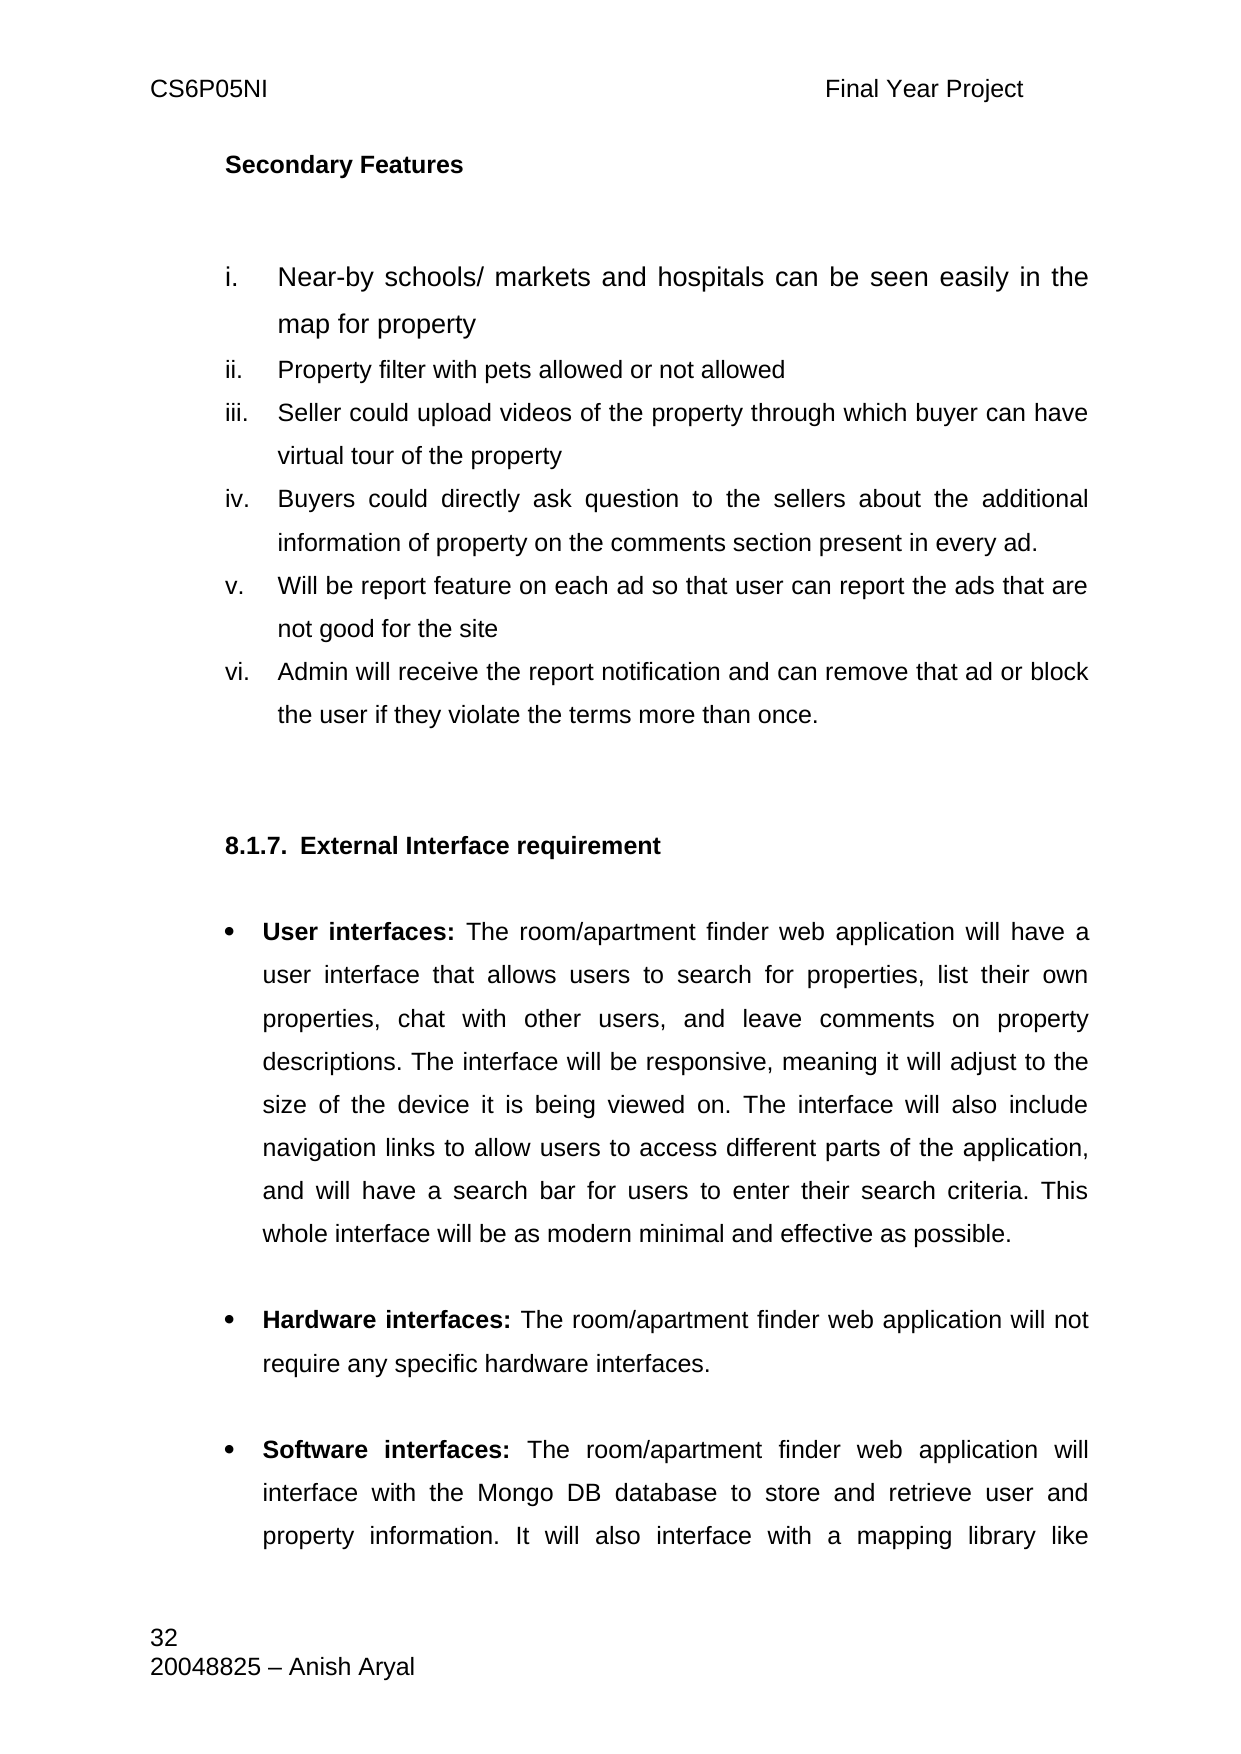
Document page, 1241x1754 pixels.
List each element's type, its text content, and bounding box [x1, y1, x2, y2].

list Seller could upload videos of the property through which buyer can have virtual tour of the property [225, 398, 1090, 470]
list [225, 1435, 1090, 1550]
list External Interface requirement [225, 831, 1090, 860]
list Admin will receive the report notification and can remove that ad or block the user if they violate the terms more than once. [225, 657, 1090, 729]
subtitle Near-by schools/ markets and hospitals can be seen easily in the map for property [225, 261, 1090, 339]
list User interfaces: The room/apartment finder web application will have a user interface that allows users to search for properties, list their own properties, chat with other users, and leave comments on property descriptions. The interface will be responsive, meaning it will adjust to the size of the device it is being viewed on. The interface will also include navigation links to allow users to access different parts of the application, and will have a search bar for users to enter their search criteria. This whole interface will be as modern minimal and effective as possible. [225, 917, 1090, 1248]
list Buyers could directly ask question to the sellers about the additional information of property on the comments section present in every ad. [225, 484, 1090, 556]
list Will be report feature on each ad so that user can report the ads that are not good for the site [225, 571, 1090, 642]
text Secondary Features [150, 150, 1090, 179]
list Property filter with pets allowed or not allowed [225, 355, 1090, 384]
list Hardware interfaces: The room/apartment finder web application will not require any specific hardware interfaces. [225, 1305, 1090, 1377]
